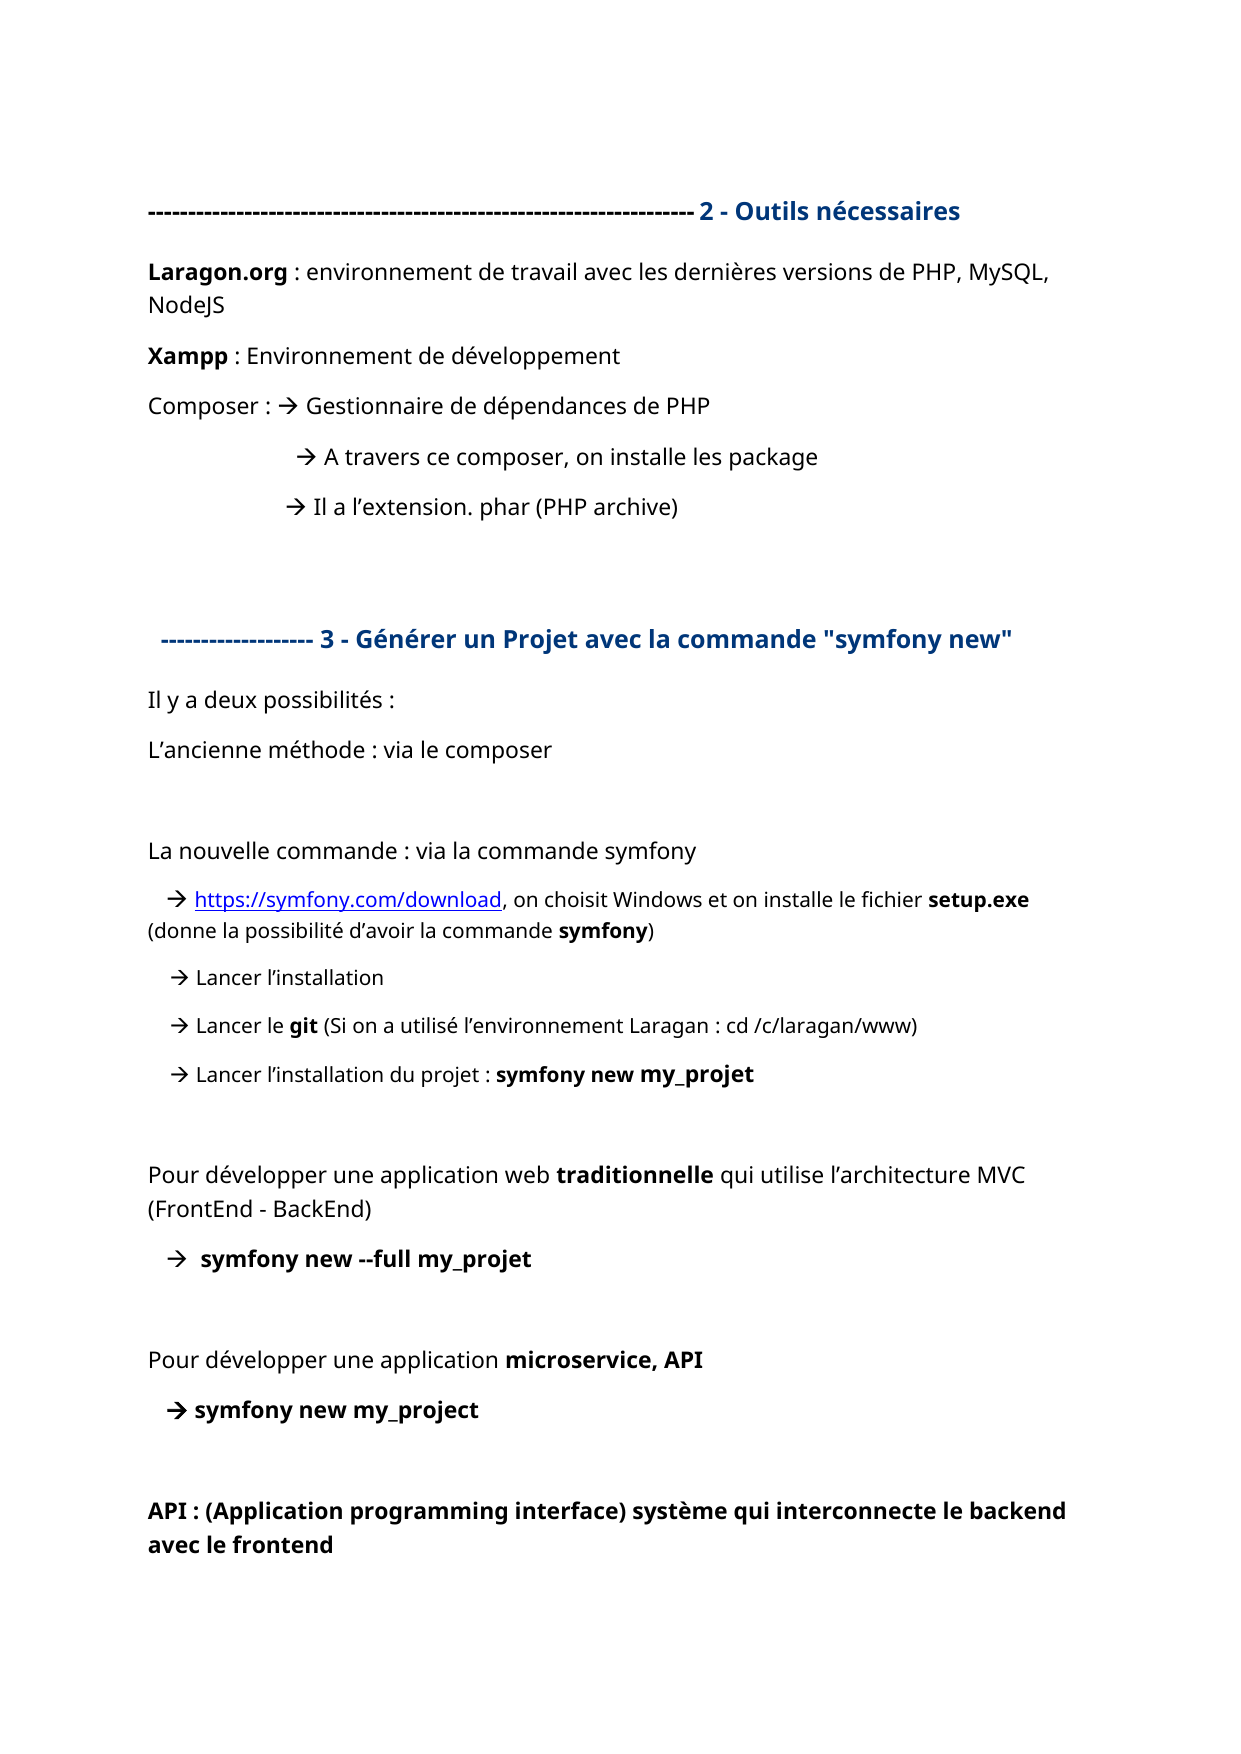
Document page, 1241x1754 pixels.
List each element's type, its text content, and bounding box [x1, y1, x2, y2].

text Pour développer une application microservice, API [148, 1344, 1093, 1375]
subtitle -------------------------------------------------------------------- 2 - Outils nécessaires [148, 163, 1093, 227]
text Lancer l’installation du projet : symfony new my_projet [148, 1058, 1093, 1089]
text Pour développer une application web traditionnelle qui utilise l’architecture MVC (FrontEnd - BackEnd) [148, 1159, 1093, 1224]
subtitle ------------------- 3 - Générer un Projet avec la commande "symfony new" [148, 592, 1093, 656]
text Lancer le git (Si on a utilisé l’environnement Laragan : cd /c/laragan/www) [148, 1011, 1093, 1039]
text https://symfony.com/download, on choisit Windows et on installe le fichier setup.exe (donne la possibilité d’avoir la commande symfony) [148, 886, 1093, 944]
text symfony new my_project [148, 1394, 1093, 1426]
text A travers ce composer, on installe les package [148, 440, 1093, 472]
text symfony new --full my_projet [148, 1243, 1093, 1274]
text API : (Application programming interface) système qui interconnecte le backend avec le frontend [148, 1495, 1093, 1560]
text Lancer l’installation [148, 963, 1093, 992]
text Laragon.org : environnement de travail avec les dernières versions de PHP, MySQL, NodeJS [148, 255, 1093, 320]
text Xampp : Environnement de développement [148, 339, 1093, 371]
text Il a l’extension. phar (PHP archive) [148, 491, 1093, 522]
text Composer : Gestionnaire de dépendances de PHP [148, 390, 1093, 421]
text Il y a deux possibilités : [148, 684, 1093, 715]
text La nouvelle commande : via la commande symfony [148, 835, 1093, 866]
text L’ancienne méthode : via le composer [148, 734, 1093, 766]
